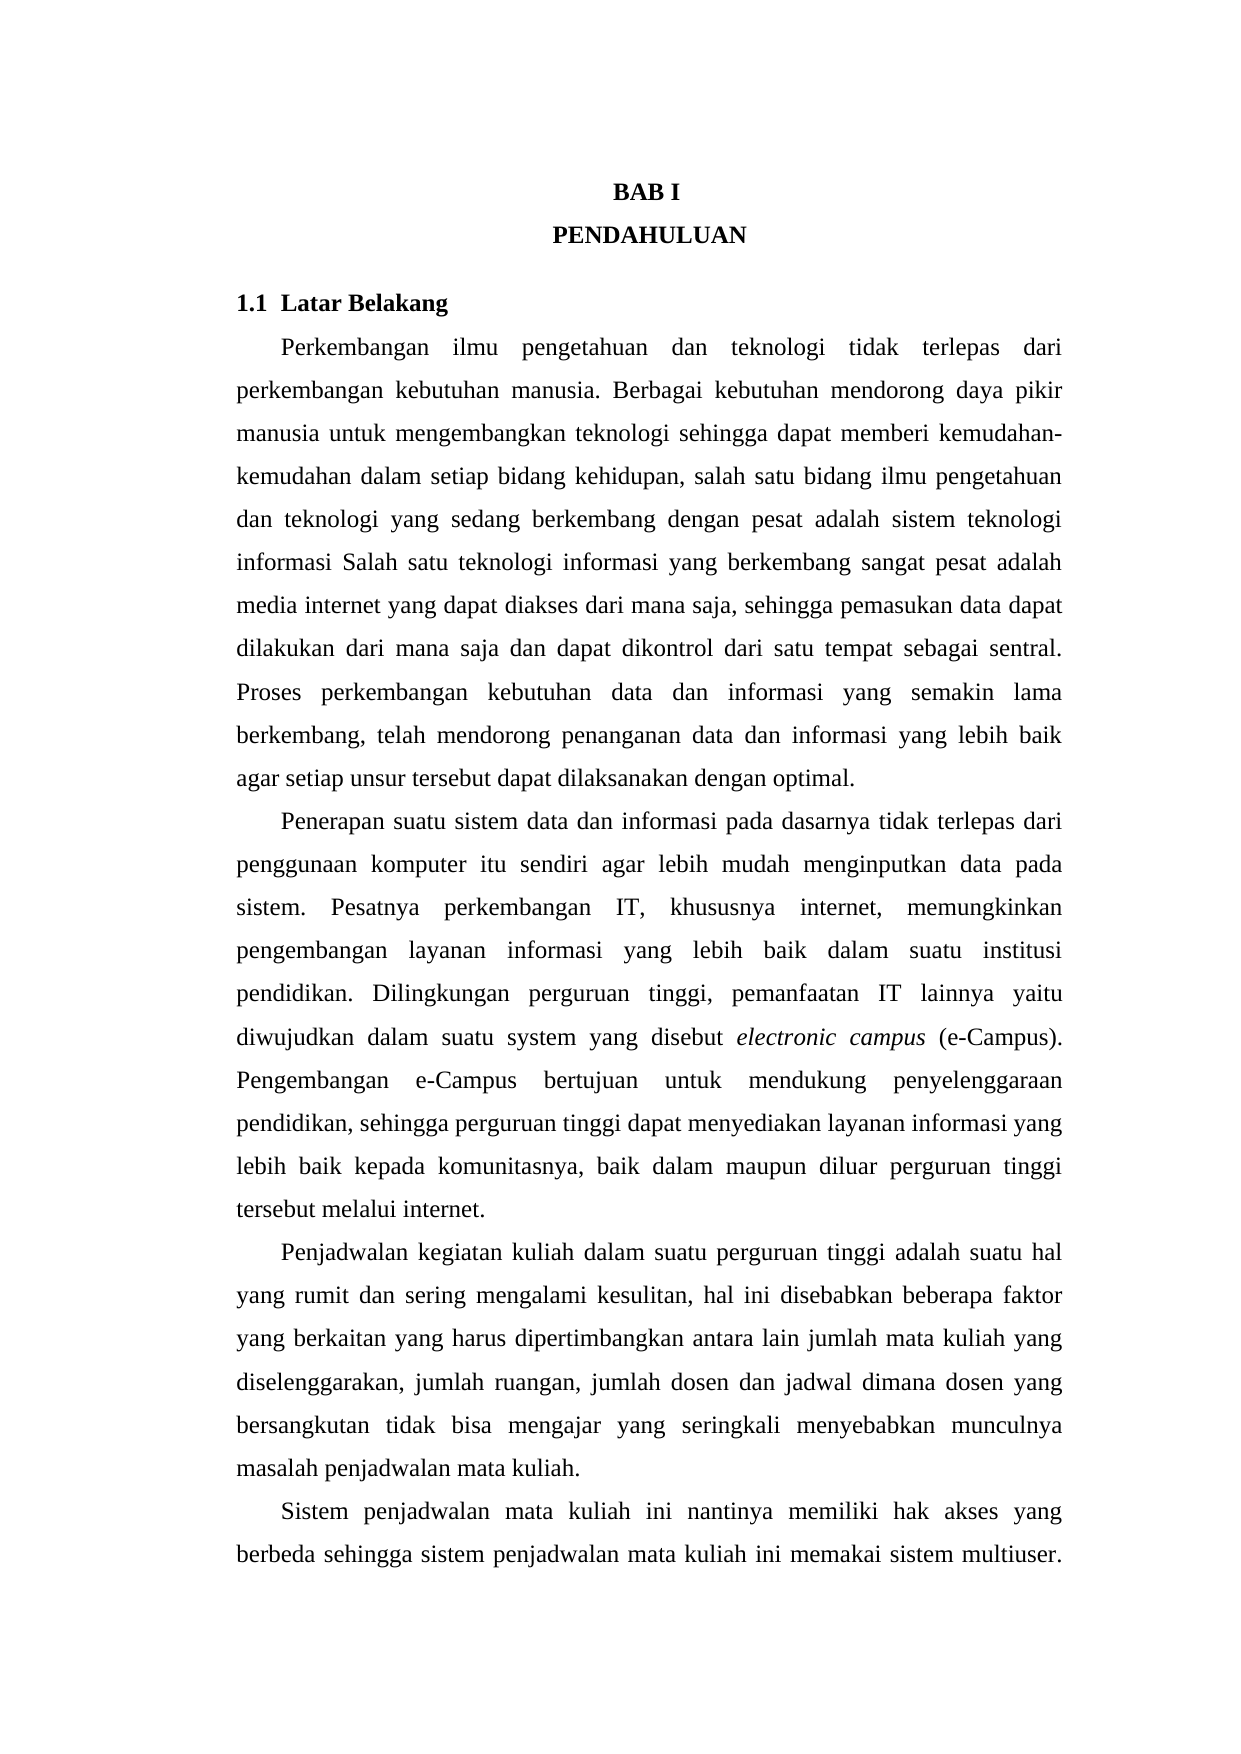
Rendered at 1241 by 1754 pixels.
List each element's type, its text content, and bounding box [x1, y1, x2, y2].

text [236, 1496, 1063, 1568]
text Penjadwalan kegiatan kuliah dalam suatu perguruan tinggi adalah suatu hal yang rumit dan sering mengalami kesulitan, hal ini disebabkan beberapa faktor yang berkaitan yang harus dipertimbangkan antara lain jumlah mata kuliah yang diselenggarakan, jumlah ruangan, jumlah dosen dan jadwal dimana dosen yang bersangkutan tidak bisa mengajar yang seringkali menyebabkan munculnya masalah penjadwalan mata kuliah. [236, 1237, 1063, 1482]
text Perkembangan ilmu pengetahuan dan teknologi tidak terlepas dari perkembangan kebutuhan manusia. Berbagai kebutuhan mendorong daya pikir manusia untuk mengembangkan teknologi sehingga dapat memberi kemudahan-kemudahan dalam setiap bidang kehidupan, salah satu bidang ilmu pengetahuan dan teknologi yang sedang berkembang dengan pesat adalah sistem teknologi informasi Salah satu teknologi informasi yang berkembang sangat pesat adalah media internet yang dapat diakses dari mana saja, sehingga pemasukan data dapat dilakukan dari mana saja dan dapat dikontrol dari satu tempat sebagai sentral. Proses perkembangan kebutuhan data dan informasi yang semakin lama berkembang, telah mendorong penanganan data dan informasi yang lebih baik agar setiap unsur tersebut dapat dilaksanakan dengan optimal. [236, 332, 1063, 792]
text Penerapan suatu sistem data dan informasi pada dasarnya tidak terlepas dari penggunaan komputer itu sendiri agar lebih mudah menginputkan data pada sistem. Pesatnya perkembangan IT, khususnya internet, memungkinkan pengembangan layanan informasi yang lebih baik dalam suatu institusi pendidikan. Dilingkungan perguruan tinggi, pemanfaatan IT lainnya yaitu diwujudkan dalam suatu system yang disebut electronic campus (e-Campus). Pengembangan e-Campus bertujuan untuk mendukung penyelenggaraan pendidikan, sehingga perguruan tinggi dapat menyediakan layanan informasi yang lebih baik kepada komunitasnya, baik dalam maupun diluar perguruan tinggi tersebut melalui internet. [236, 806, 1063, 1223]
text BAB I PENDAHULUAN [236, 177, 1063, 249]
text Latar Belakang [236, 288, 1063, 317]
